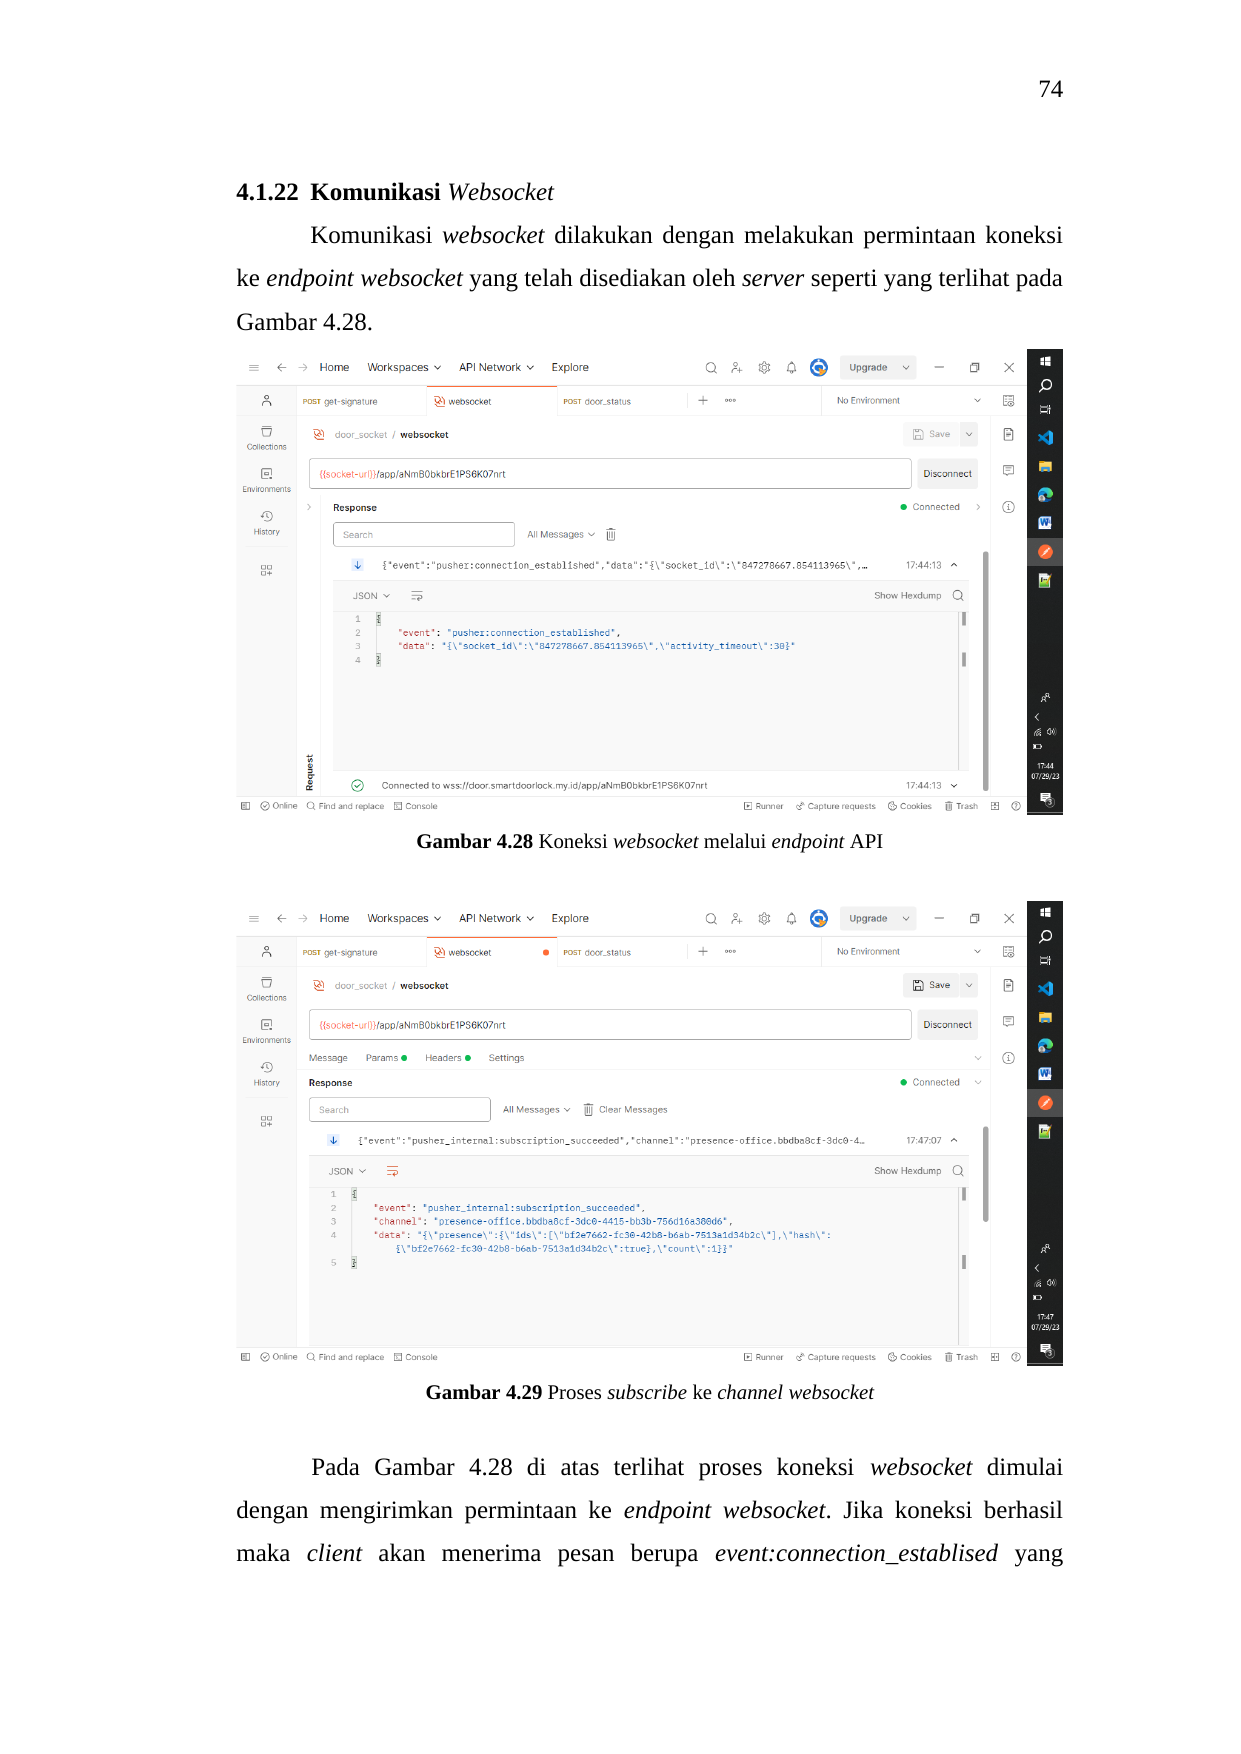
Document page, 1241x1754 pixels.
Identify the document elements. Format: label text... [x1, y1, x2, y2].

text Komunikasi websocket dilakukan dengan melakukan permintaan koneksi ke endpoint websocket yang telah disediakan oleh server seperti yang terlihat pada Gambar 4.28. [236, 220, 1063, 335]
picture [236, 901, 1063, 1366]
text Komunikasi Websocket [236, 177, 1063, 206]
text Gambar 4.28 Koneksi websocket melalui endpoint API [236, 829, 1063, 853]
text Gambar 4.29 Proses subscribe ke channel websocket [236, 1380, 1063, 1404]
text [236, 1452, 1063, 1567]
picture [236, 349, 1063, 815]
